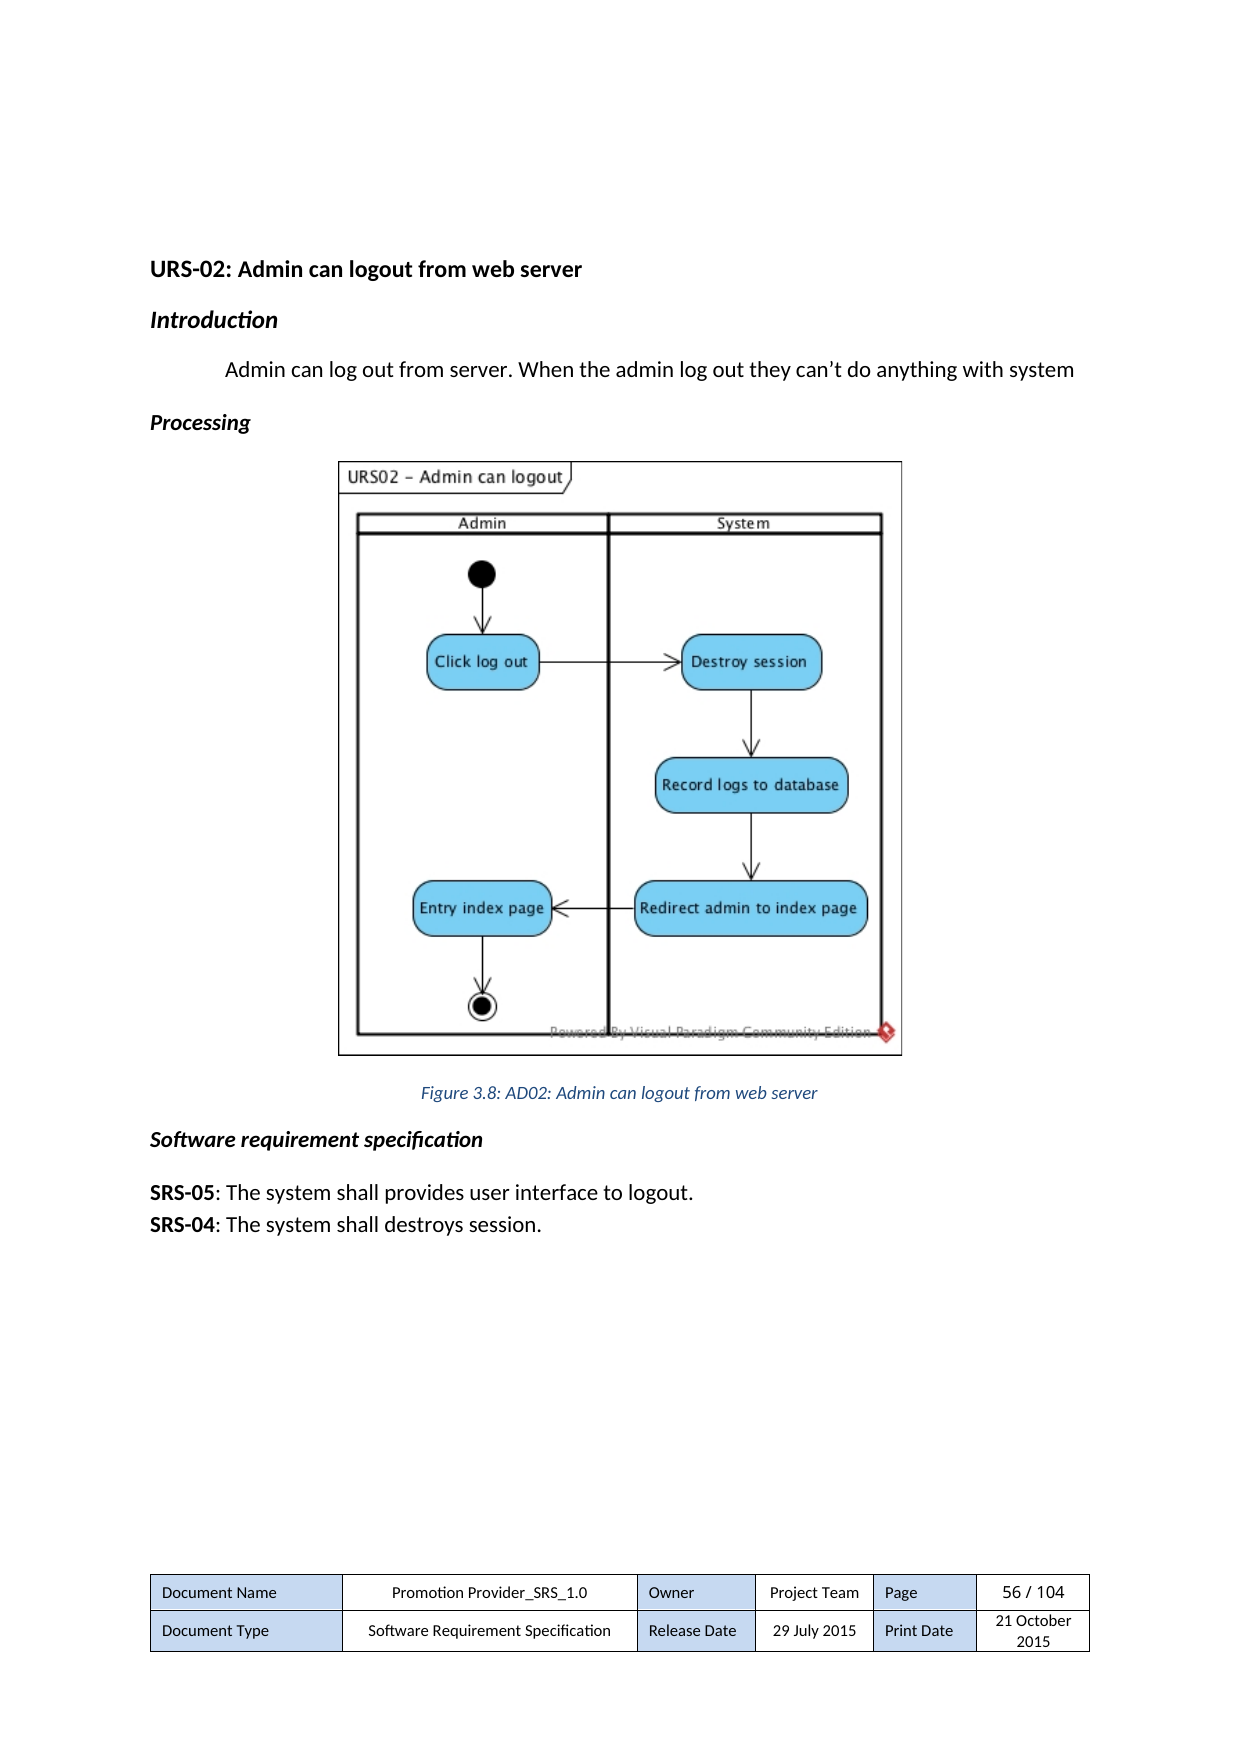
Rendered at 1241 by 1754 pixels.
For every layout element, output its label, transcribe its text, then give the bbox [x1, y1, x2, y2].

text URS-02: Admin can logout from web server [150, 253, 1090, 283]
text Figure 3.8: AD02: Admin can logout from web server [150, 1081, 1090, 1104]
text Introduction [150, 304, 1090, 334]
text Software requirement specification [150, 1125, 1090, 1153]
text Processing [150, 408, 1090, 436]
text Admin can log out from server. When the admin log out they can’t do anything with system [150, 355, 1090, 383]
picture [338, 461, 903, 1056]
text SRS-05: The system shall provides user interface to logout. SRS-04: The system shall destroys session. [150, 1178, 1090, 1238]
